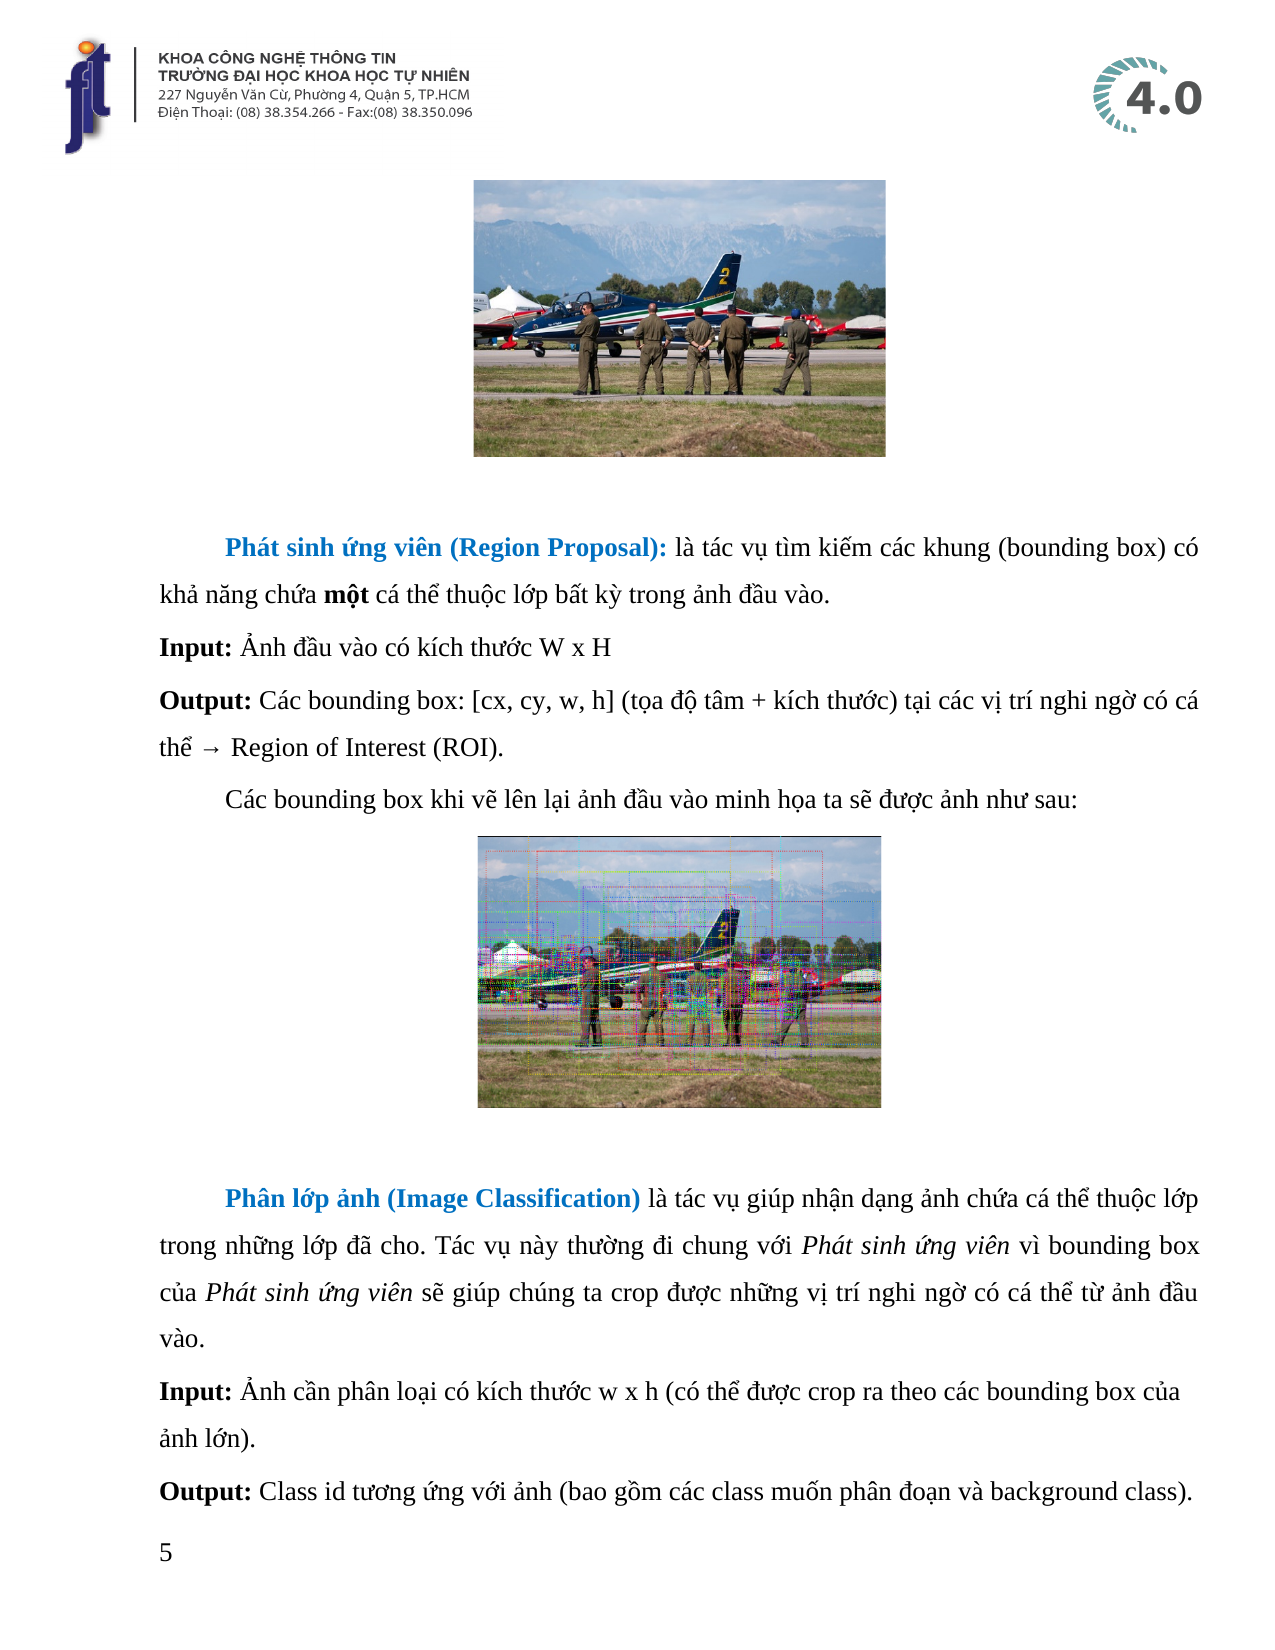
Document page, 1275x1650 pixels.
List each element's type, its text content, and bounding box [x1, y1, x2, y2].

text Output: Class id tương ứng với ảnh (bao gồm các class muốn phân đoạn và background class). [159, 1475, 1200, 1506]
picture [1085, 51, 1208, 136]
picture [42, 31, 505, 176]
text Input: Ảnh đầu vào có kích thước W x H [112, 631, 1200, 662]
text Output: Các bounding box: [cx, cy, w, h] (tọa độ tâm + kích thước) tại các vị trí nghi ngờ có cá thể Region of Interest (ROI). [159, 684, 1200, 762]
picture [473, 180, 886, 457]
picture [477, 836, 882, 1108]
text Các bounding box khi vẽ lên lại ảnh đầu vào minh họa ta sẽ được ảnh như sau: [159, 784, 1200, 815]
text Input: Ảnh cần phân loại có kích thước w x h (có thể được crop ra theo các bounding box của ảnh lớn). [159, 1376, 1200, 1453]
text Phát sinh ứng viên (Region Proposal): là tác vụ tìm kiếm các khung (bounding box) có khả năng chứa một cá thể thuộc lớp bất kỳ trong ảnh đầu vào. [159, 532, 1200, 609]
text Phân lớp ảnh (Image Classification) là tác vụ giúp nhận dạng ảnh chứa cá thể thuộc lớp trong những lớp đã cho. Tác vụ này thường đi chung với Phát sinh ứng viên vì bounding box của Phát sinh ứng viên sẽ giúp chúng ta crop được những vị trí nghi ngờ có cá thể từ ảnh đầu vào. [159, 1183, 1200, 1354]
